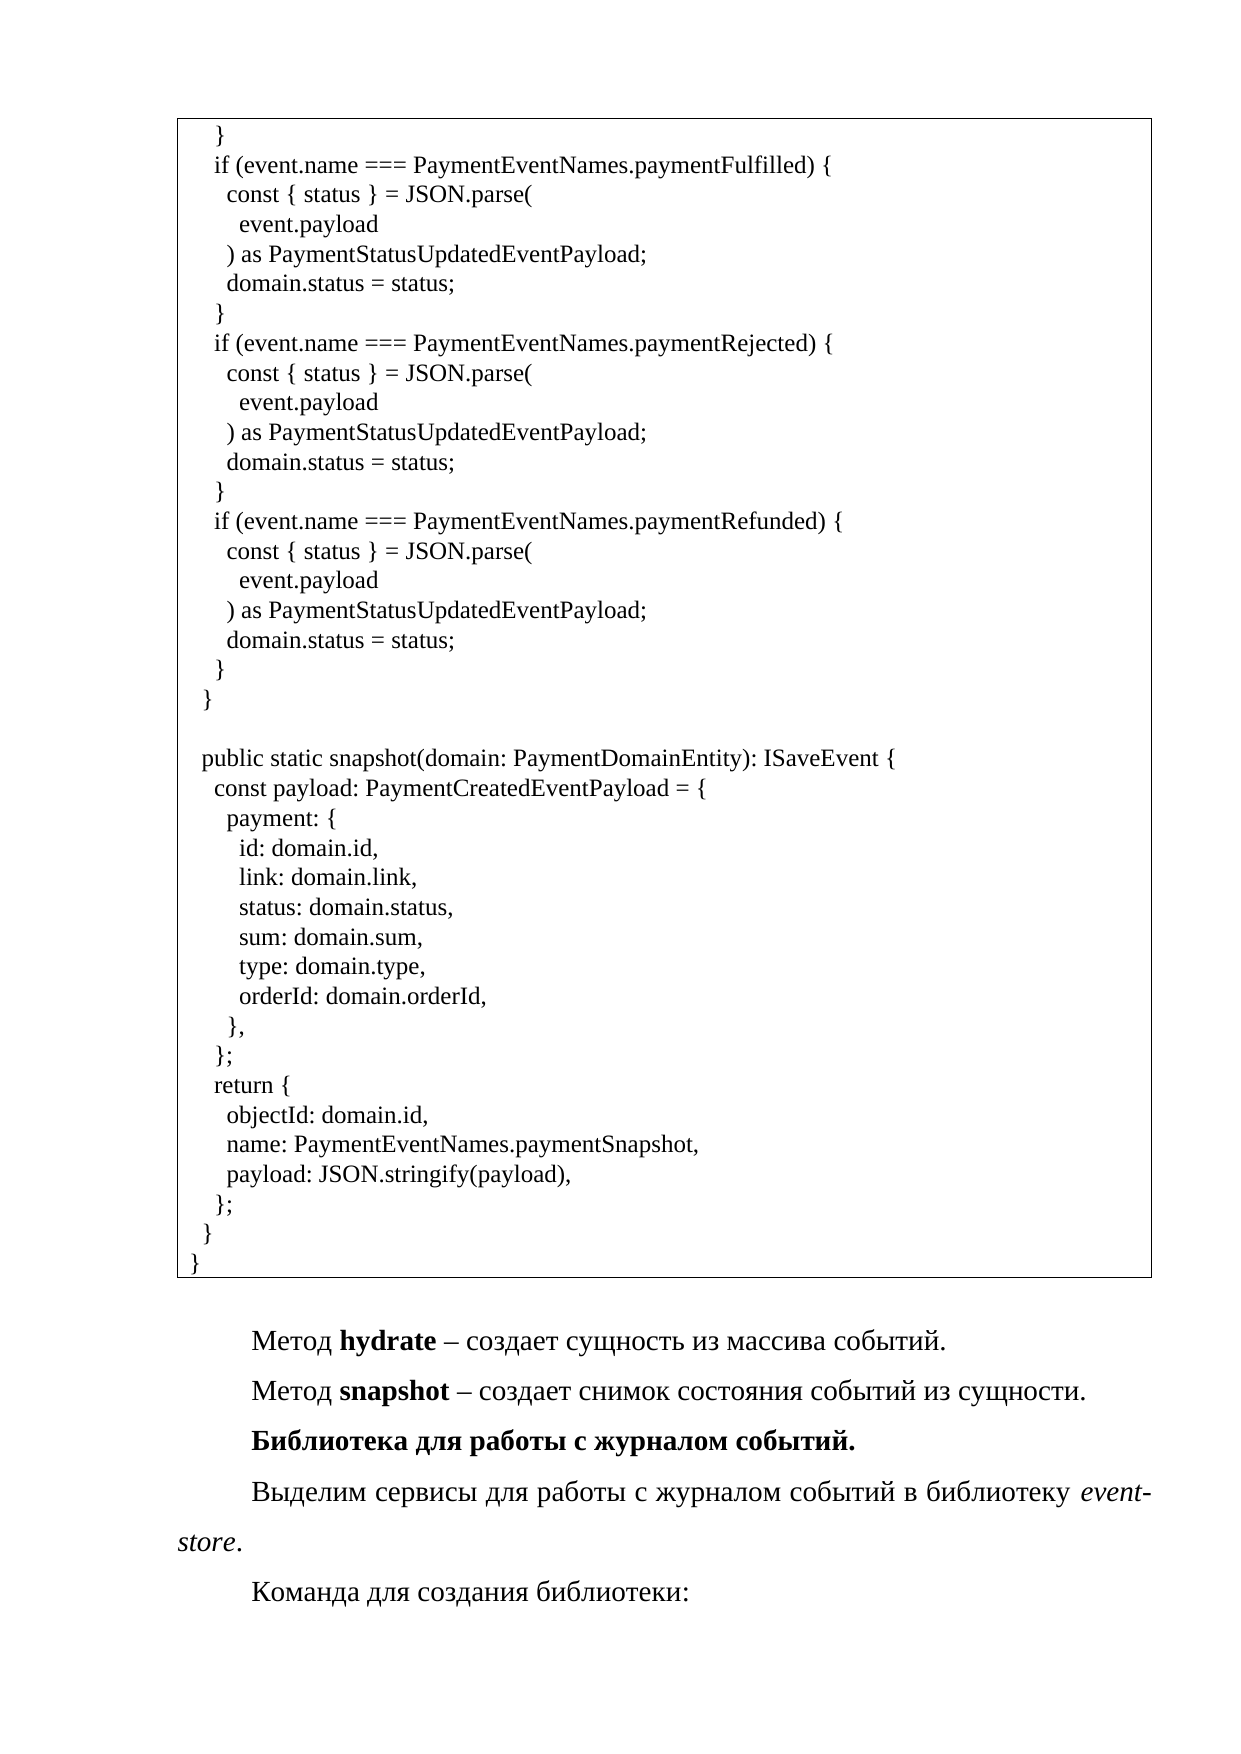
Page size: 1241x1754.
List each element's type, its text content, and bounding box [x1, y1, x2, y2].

text Метод hydrate – создает сущность из массива событий. [177, 1323, 1152, 1356]
text Выделим сервисы для работы с журналом событий в библиотеку event-store. [177, 1474, 1152, 1557]
text Метод snapshot – создает снимок состояния событий из сущности. [177, 1373, 1152, 1407]
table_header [178, 119, 1151, 1277]
text Библиотека для работы с журналом событий. [177, 1423, 1152, 1457]
text Команда для создания библиотеки: [177, 1574, 1152, 1608]
